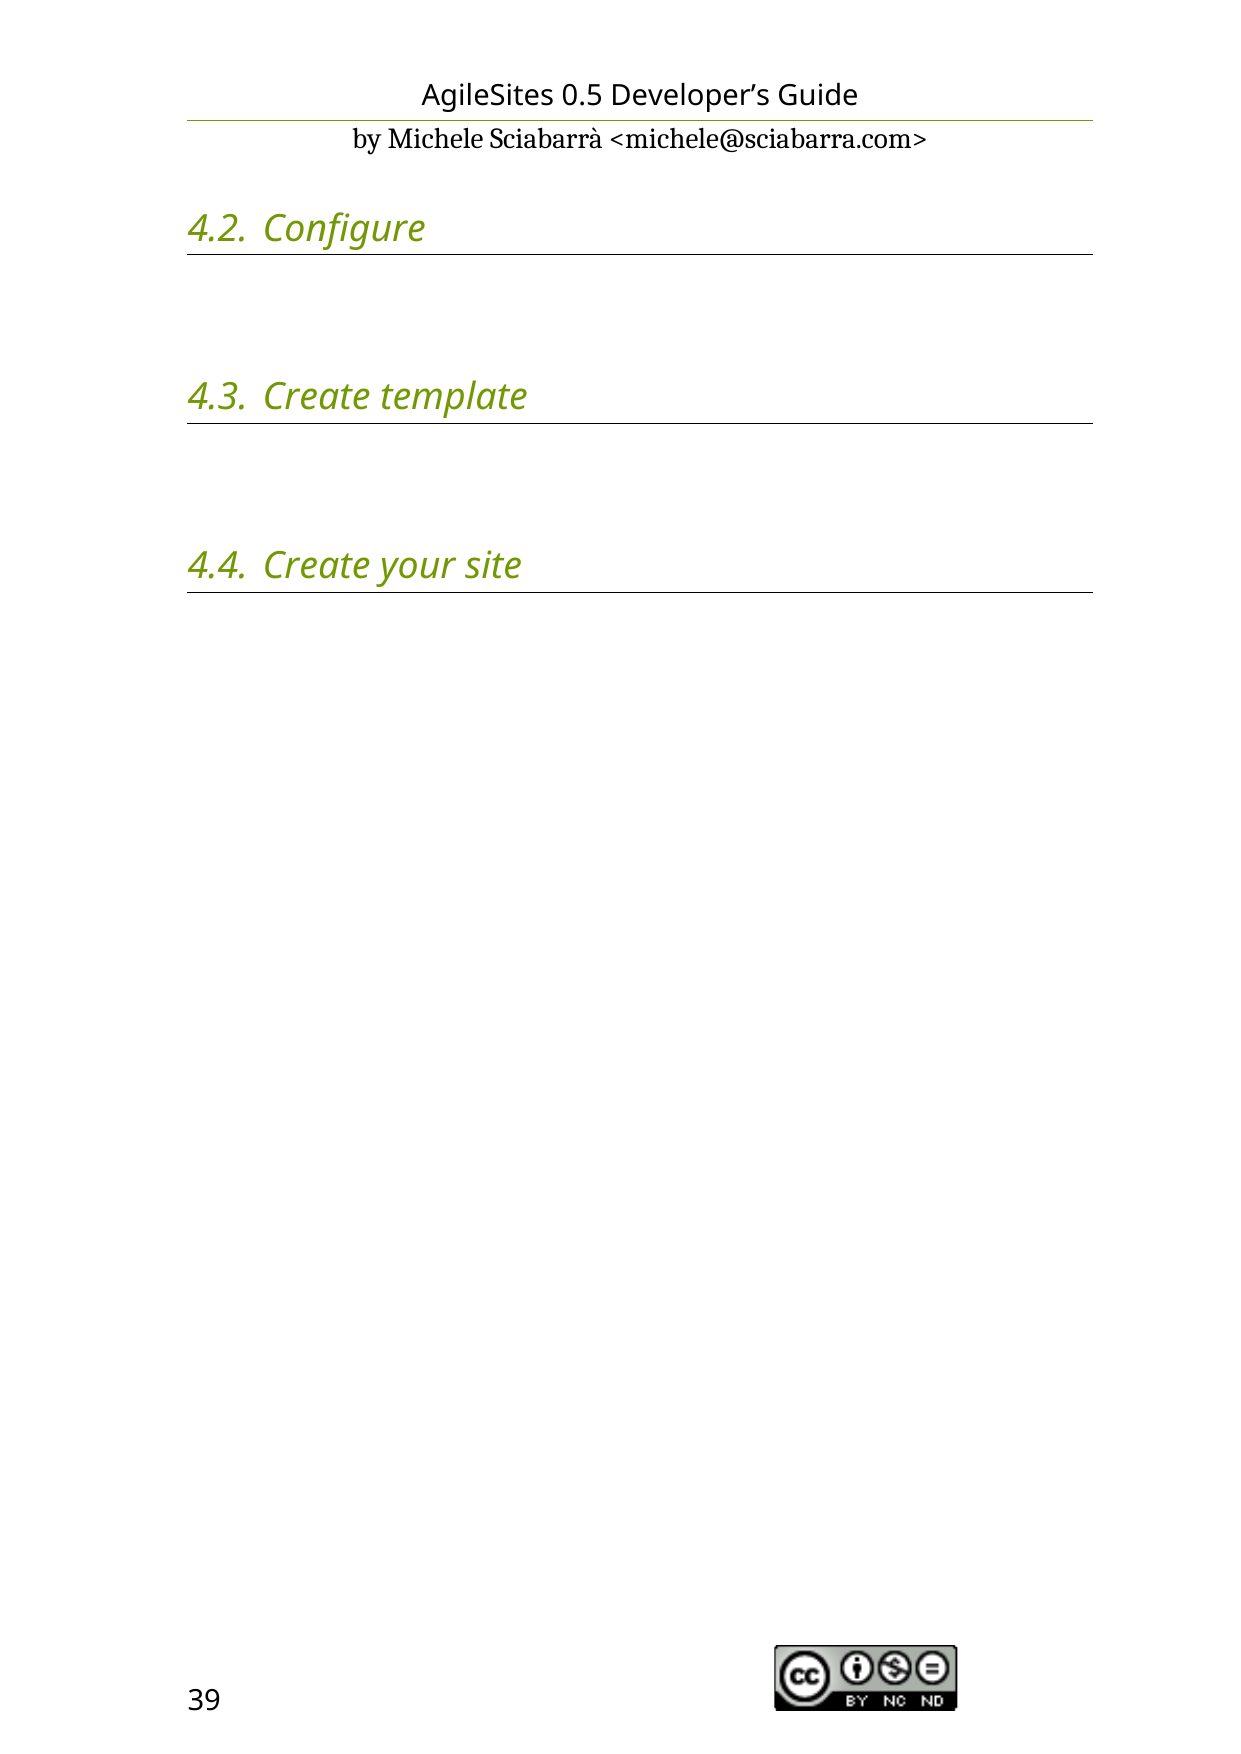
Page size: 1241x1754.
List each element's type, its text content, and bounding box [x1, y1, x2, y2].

subtitle Create your site [187, 538, 1093, 592]
picture [774, 1645, 958, 1711]
subtitle Create template [187, 370, 1093, 423]
subtitle Configure [187, 201, 1093, 254]
